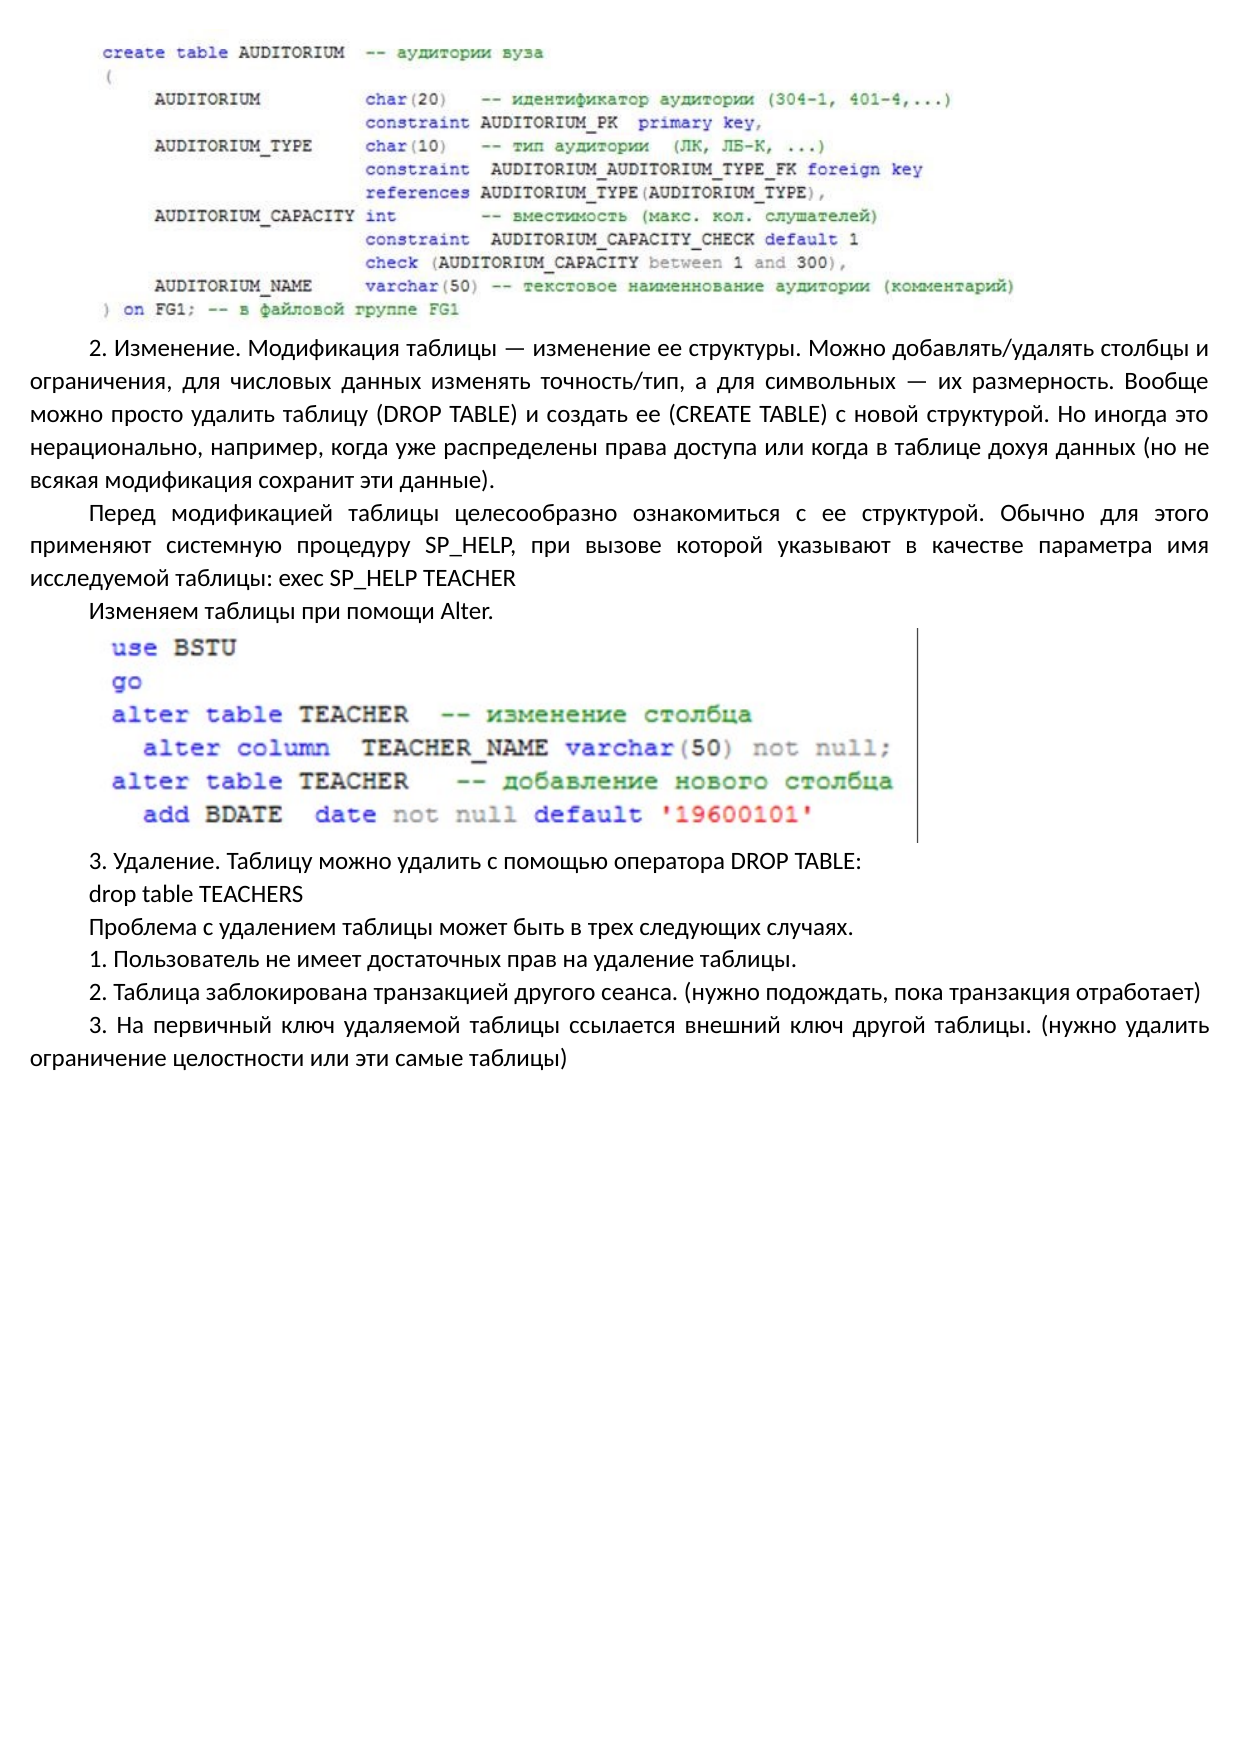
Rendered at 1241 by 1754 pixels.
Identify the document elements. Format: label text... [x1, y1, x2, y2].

text 1. Пользователь не имеет достаточных прав на удаление таблицы. [29, 944, 1211, 974]
text Перед модификацией таблицы целесообразно ознакомиться с ее структурой. Обычно для этого применяют системную процедуру SP_HELP, при вызове которой указывают в качестве параметра имя исследуемой таблицы: exec SP_HELP TEACHER [29, 497, 1211, 593]
text 3. Удаление. Таблицу можно удалить с помощью оператора DROP TABLE: [29, 845, 1211, 875]
picture [88, 628, 919, 843]
text 2. Изменение. Модификация таблицы — изменение ее структуры. Можно добавлять/удалять столбцы и ограничения, для числовых данных изменять точность/тип, а для символьных — их размерность. Вообще можно просто удалить таблицу (DROP TABLE) и создать ее (CREATE TABLE) с новой структурой. Но иногда это нерационально, например, когда уже распределены права доступа или когда в таблице дохуя данных (но не всякая модификация сохранит эти данные). [29, 332, 1211, 494]
text Изменяем таблицы при помощи Alter. [29, 595, 1211, 626]
text 2. Таблица заблокирована транзакцией другого сеанса. (нужно подождать, пока транзакция отработает) [29, 977, 1211, 1007]
picture [88, 29, 1029, 330]
text Проблема с удалением таблицы может быть в трех следующих случаях. [29, 911, 1211, 941]
text drop table TEACHERS [29, 878, 1211, 908]
text 3. На первичный ключ удаляемой таблицы ссылается внешний ключ другой таблицы. (нужно удалить ограничение целостности или эти самые таблицы) [29, 1009, 1211, 1073]
